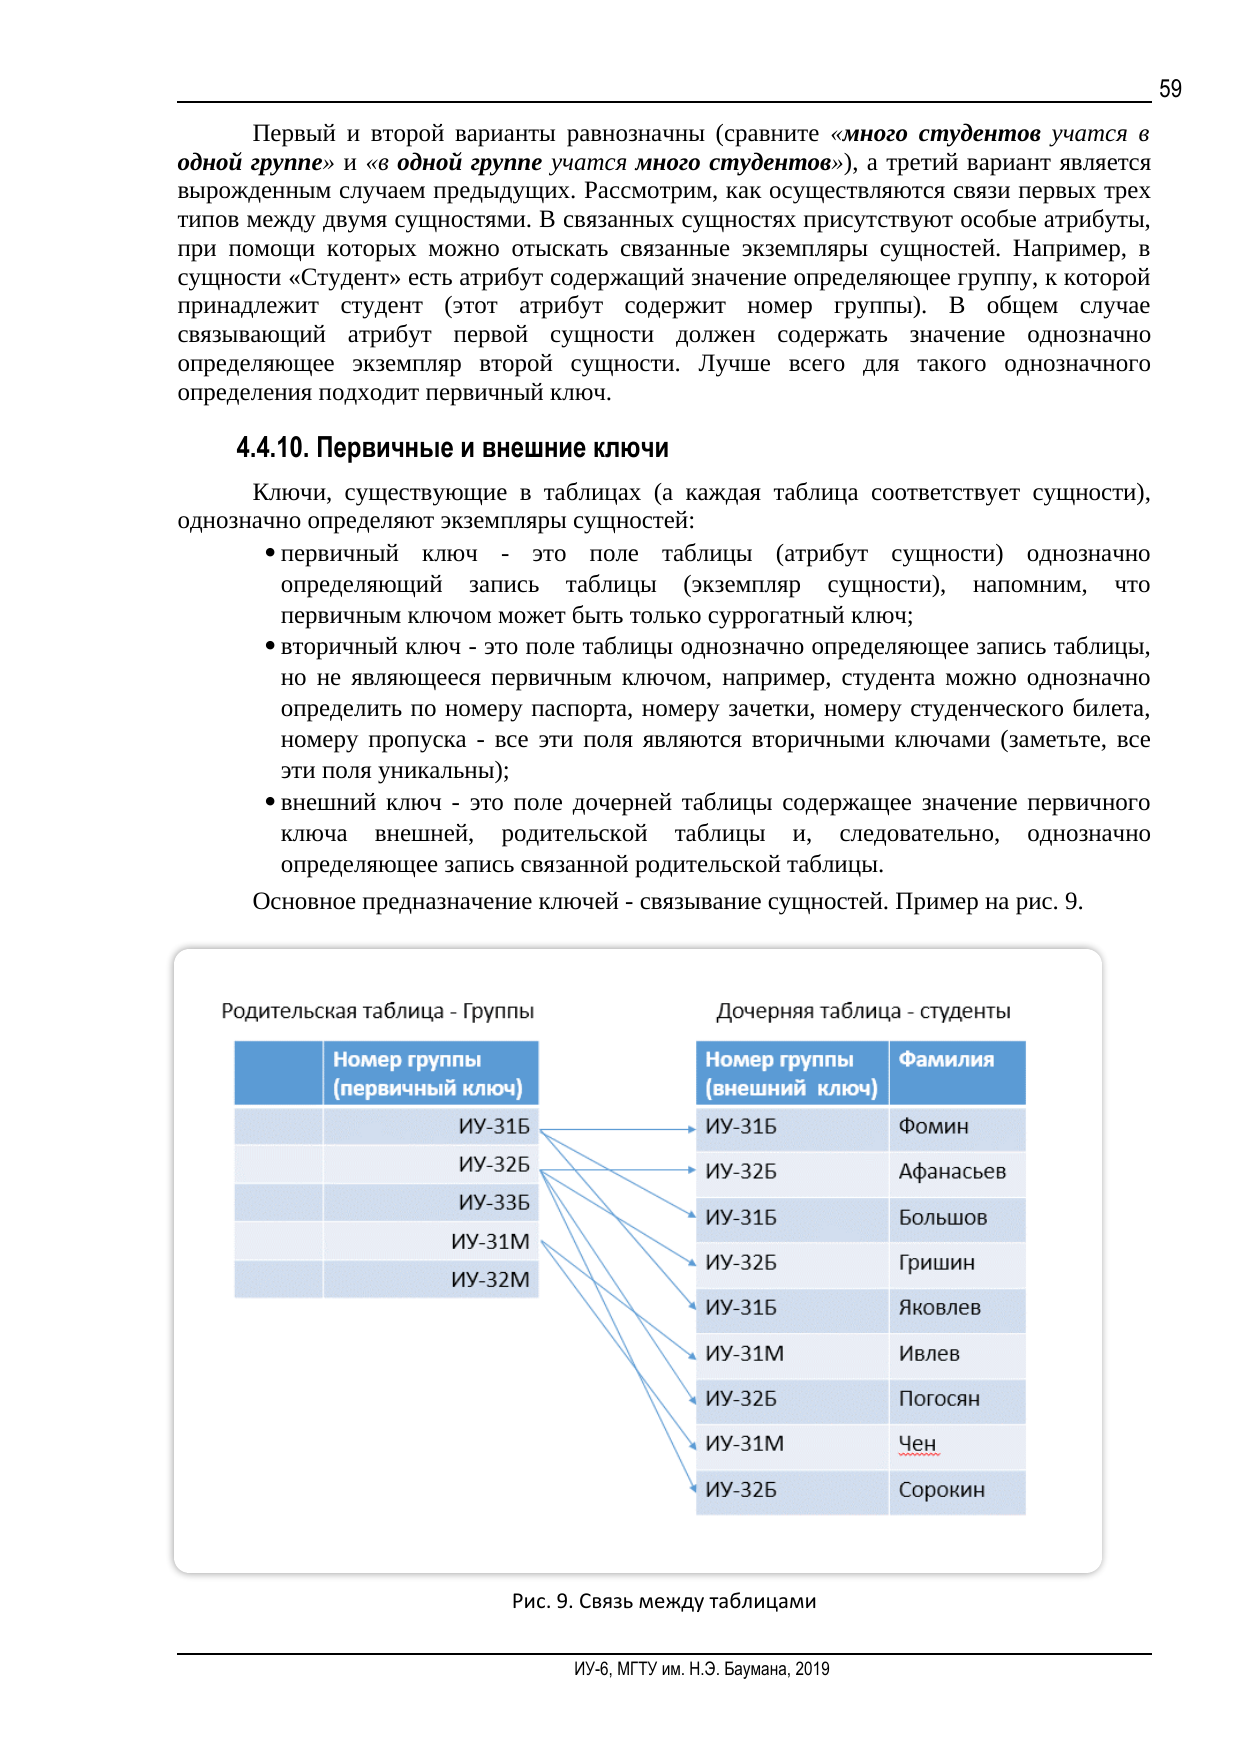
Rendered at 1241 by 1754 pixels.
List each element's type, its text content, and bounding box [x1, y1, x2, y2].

list первичный ключ - это поле таблицы (атрибут сущности) однозначно определяющий запись таблицы (экземпляр сущности), напомним, что первичным ключом может быть только суррогатный ключ; [266, 538, 1152, 629]
list внешний ключ - это поле дочерней таблицы содержащее значение первичного ключа внешней, родительской таблицы и, следовательно, однозначно определяющее запись связанной родительской таблицы. [266, 787, 1152, 877]
list вторичный ключ - это поле таблицы однозначно определяющее запись таблицы, но не являющееся первичным ключом, например, студента можно однозначно определить по номеру паспорта, номеру зачетки, номеру студенческого билета, номеру пропуска - все эти поля являются вторичными ключами (заметьте, все эти поля уникальны); [266, 631, 1152, 784]
text Первый и второй варианты равнозначны (сравните «много студентов учатся в одной группе» и «в одной группе учатся много студентов»), а третий вариант является вырожденным случаем предыдущих. Рассмотрим, как осуществляются связи первых трех типов между двумя сущностями. В связанных сущностях присутствуют особые атрибуты, при помощи которых можно отыскать связанные экземпляры сущностей. Например, в сущности «Студент» есть атрибут содержащий значение определяющее группу, к которой принадлежит студент (этот атрибут содержит номер группы). В общем случае связывающий атрибут первой сущности должен содержать значение однозначно определяющее экземпляр второй сущности. Лучше всего для такого однозначного определения подходит первичный ключ. [177, 118, 1152, 406]
subtitle Первичные и внешние ключи [236, 431, 1152, 464]
picture [205, 980, 1070, 1542]
text Рис. 9. Связь между таблицами [177, 1586, 1152, 1614]
text Ключи, существующие в таблицах (а каждая таблица соответствует сущности), однозначно определяют экземпляры сущностей: [177, 477, 1152, 534]
text Основное предназначение ключей - связывание сущностей. Пример на рис. 9. [177, 886, 1152, 915]
